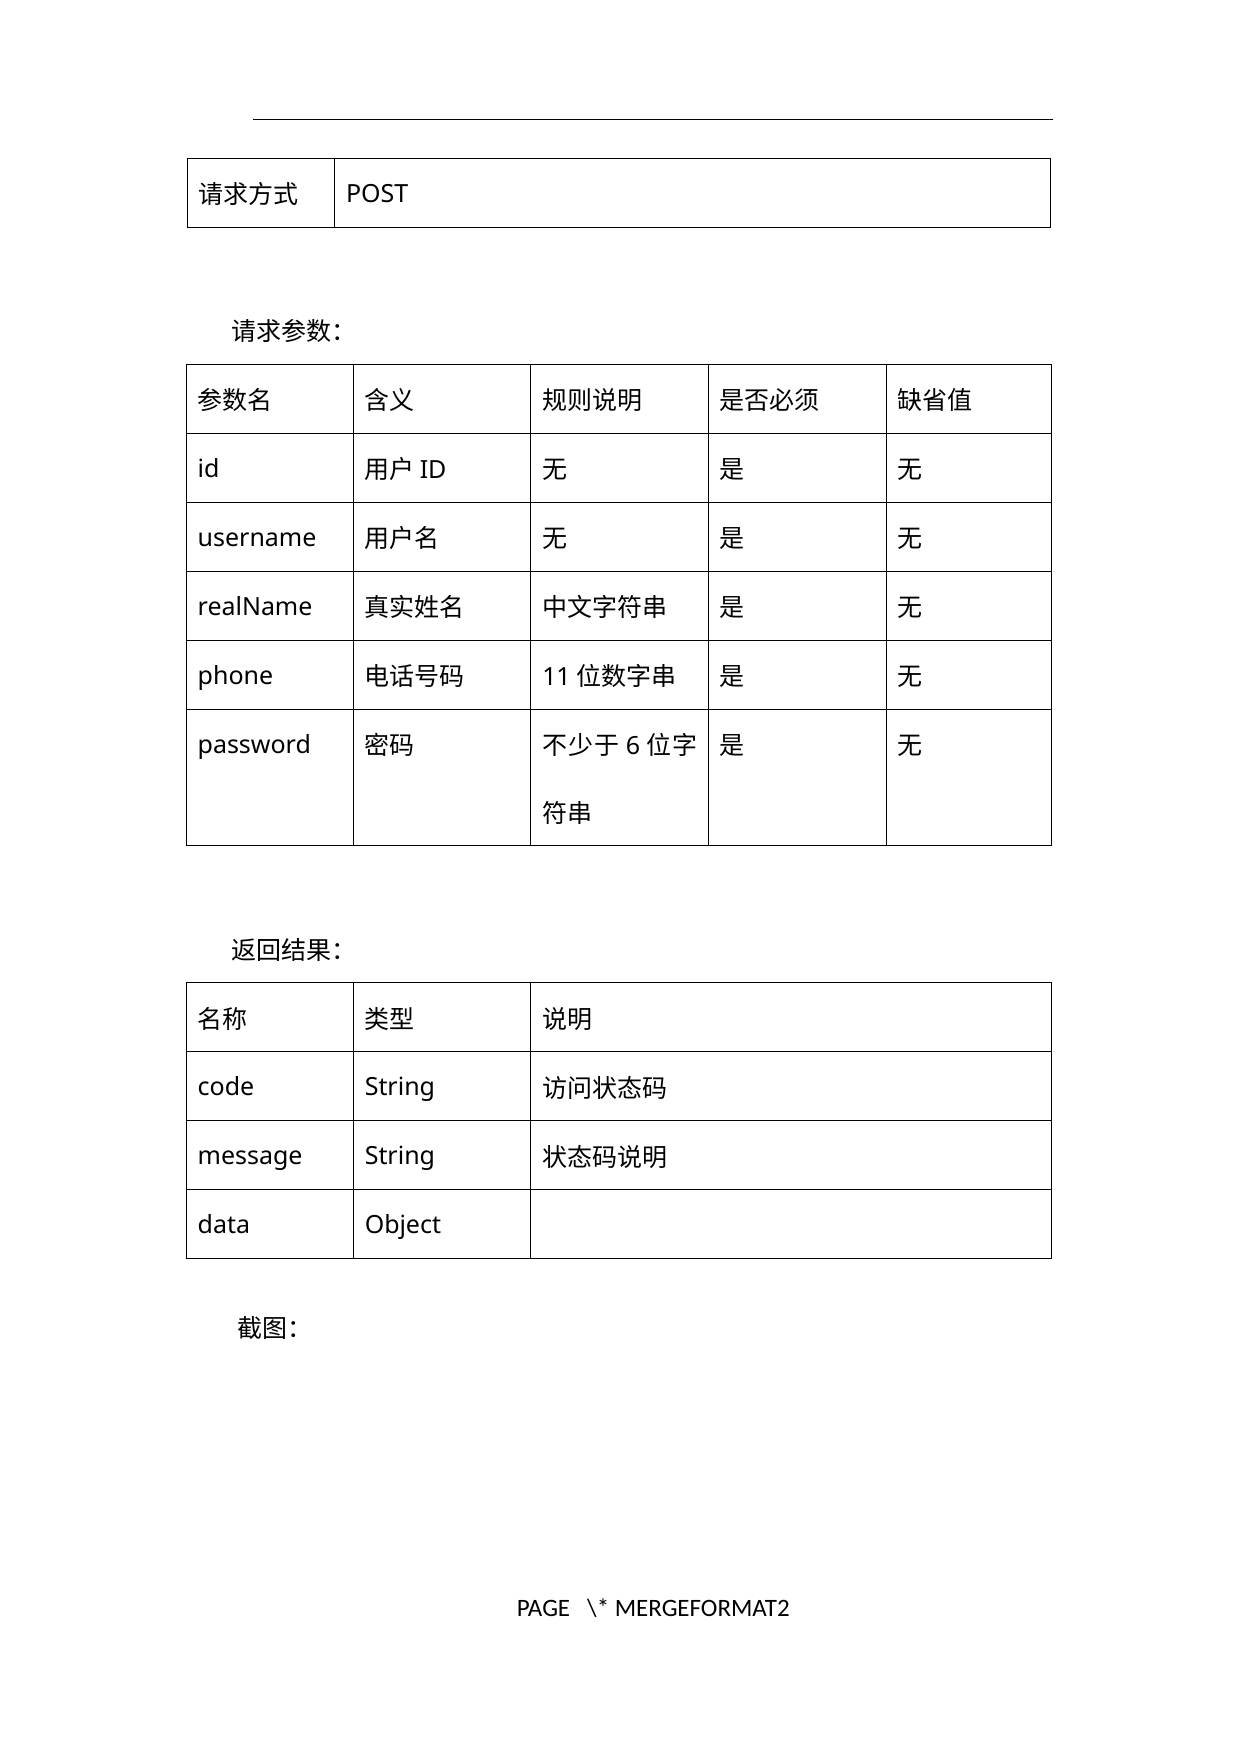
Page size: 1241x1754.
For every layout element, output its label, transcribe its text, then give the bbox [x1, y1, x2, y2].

table_cell 请求方式 [188, 159, 334, 227]
table_cell 无 [887, 572, 1051, 639]
table_cell 是 [709, 641, 886, 708]
table_header 规则说明 [531, 365, 708, 433]
table_cell 状态码说明 [531, 1121, 1051, 1189]
table_cell 真实姓名 [354, 572, 530, 639]
table_header 缺省值 [887, 365, 1051, 433]
list 返回结果： [187, 914, 1053, 982]
table_cell Object [354, 1190, 530, 1258]
list 截图： [187, 1293, 1053, 1361]
table_cell 无 [531, 503, 708, 571]
table_cell realName [187, 572, 353, 639]
table_cell 用户名 [354, 503, 530, 571]
table_header 说明 [531, 983, 1051, 1051]
table_cell 访问状态码 [531, 1052, 1051, 1120]
table_cell 用户ID [354, 434, 530, 502]
table_cell phone [187, 641, 353, 708]
table_header 是否必须 [709, 365, 886, 433]
table_cell 是 [709, 572, 886, 639]
table_cell 无 [887, 503, 1051, 571]
table_header 含义 [354, 365, 530, 433]
table_cell data [187, 1190, 353, 1258]
table_cell 不少于6位字符串 [531, 710, 708, 845]
table_header 类型 [354, 983, 530, 1051]
table_cell 是 [709, 710, 886, 845]
table_cell [531, 1190, 1051, 1258]
table_cell 无 [531, 434, 708, 502]
table_cell 无 [887, 641, 1051, 708]
table_cell password [187, 710, 353, 845]
table_header 参数名 [187, 365, 353, 433]
table_cell POST [335, 159, 1050, 227]
table_cell String [354, 1121, 530, 1189]
table_cell String [354, 1052, 530, 1120]
table_cell 无 [887, 710, 1051, 845]
table_cell 11位数字串 [531, 641, 708, 708]
table_cell 是 [709, 503, 886, 571]
table_cell 电话号码 [354, 641, 530, 708]
list 请求参数： [187, 296, 1053, 364]
table_cell username [187, 503, 353, 571]
table_cell message [187, 1121, 353, 1189]
table_cell 密码 [354, 710, 530, 845]
table_cell 无 [887, 434, 1051, 502]
table_cell code [187, 1052, 353, 1120]
table_cell 中文字符串 [531, 572, 708, 639]
table_header 名称 [187, 983, 353, 1051]
table_cell 是 [709, 434, 886, 502]
table_cell id [187, 434, 353, 502]
